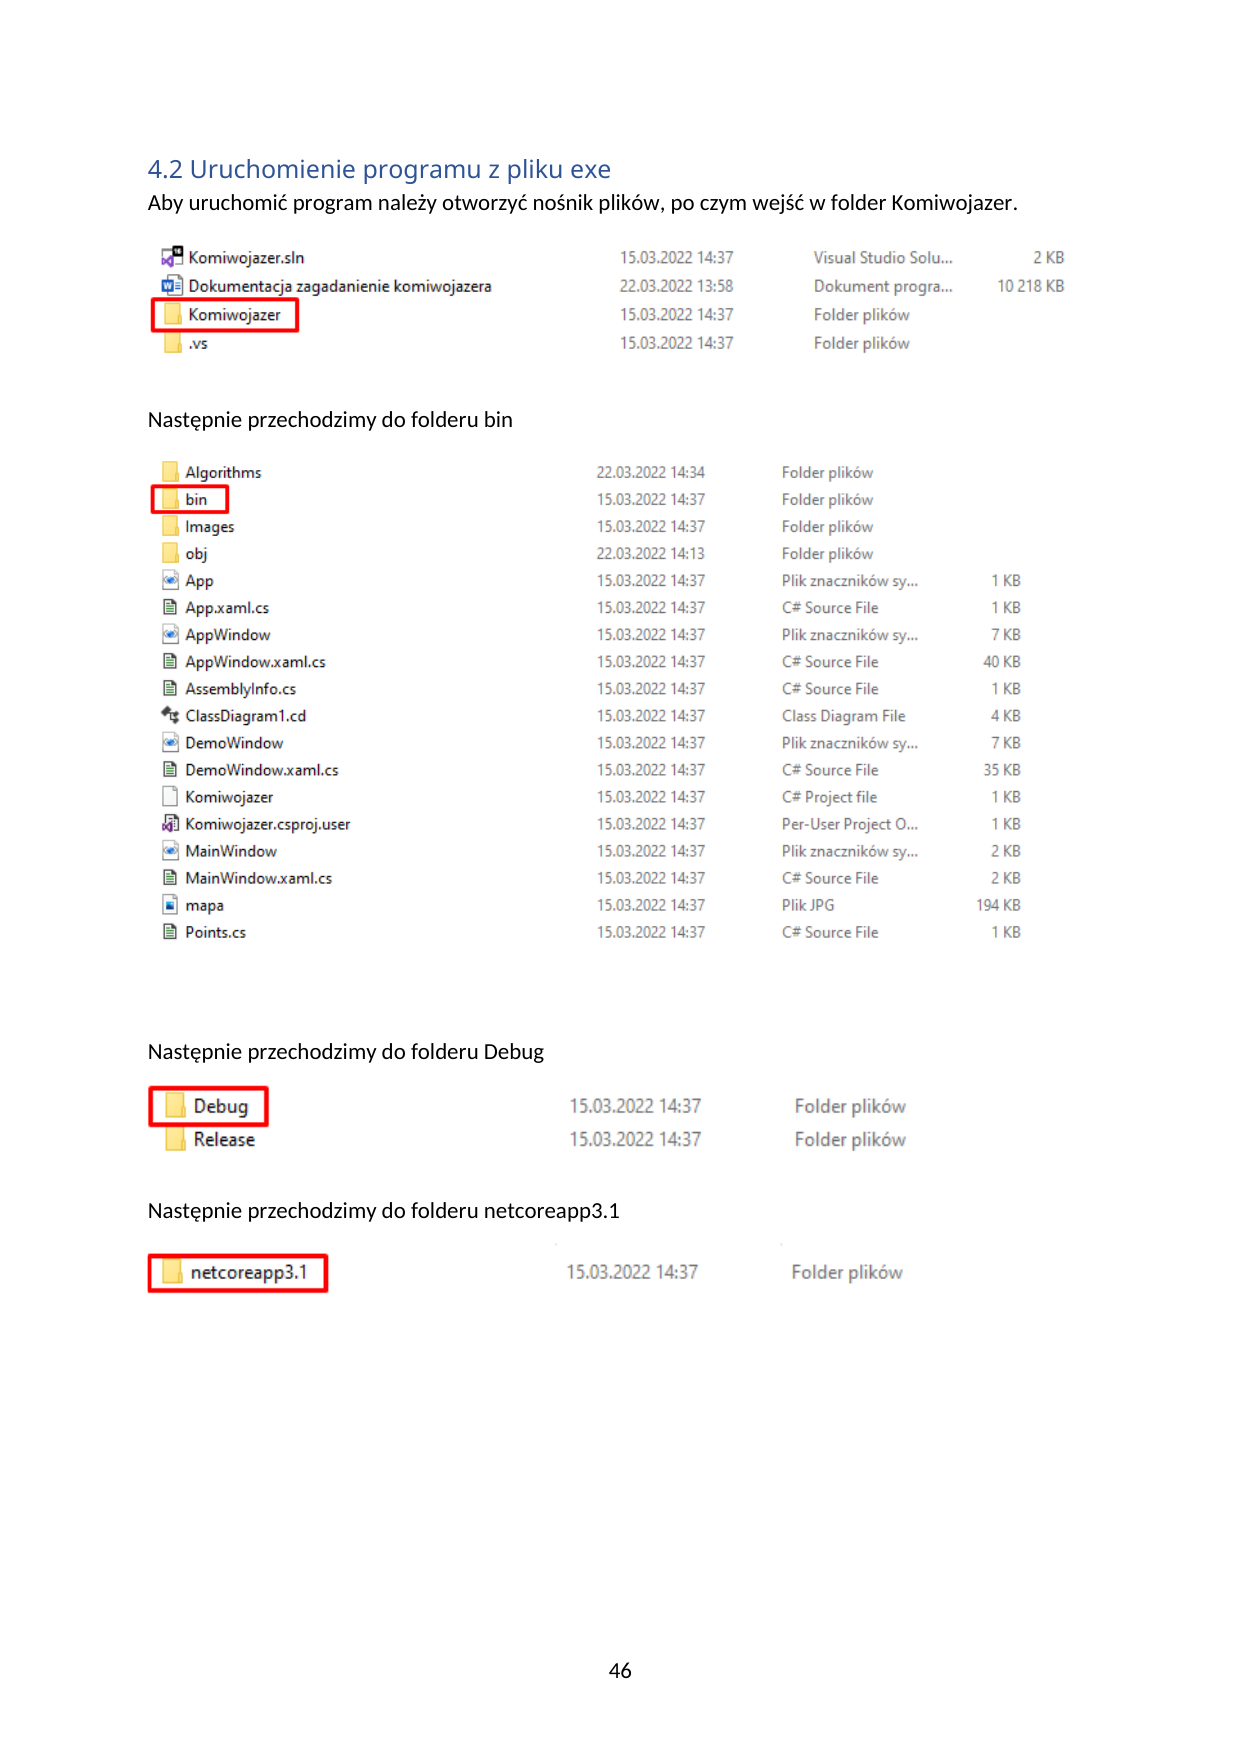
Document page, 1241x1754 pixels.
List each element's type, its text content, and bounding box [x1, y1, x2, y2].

picture [147, 1243, 942, 1337]
subtitle 4.2 Uruchomienie programu z pliku exe [148, 152, 1093, 186]
picture [147, 451, 1093, 1019]
picture [147, 1083, 953, 1178]
text Następnie przechodzimy do folderu bin [148, 405, 1093, 433]
text Aby uruchomić program należy otworzyć nośnik plików, po czym wejść w folder Komiwojazer. [148, 188, 1093, 217]
text Następnie przechodzimy do folderu Debug [148, 1037, 1093, 1065]
picture [147, 235, 1093, 387]
text Następnie przechodzimy do folderu netcoreapp3.1 [148, 1196, 1093, 1224]
